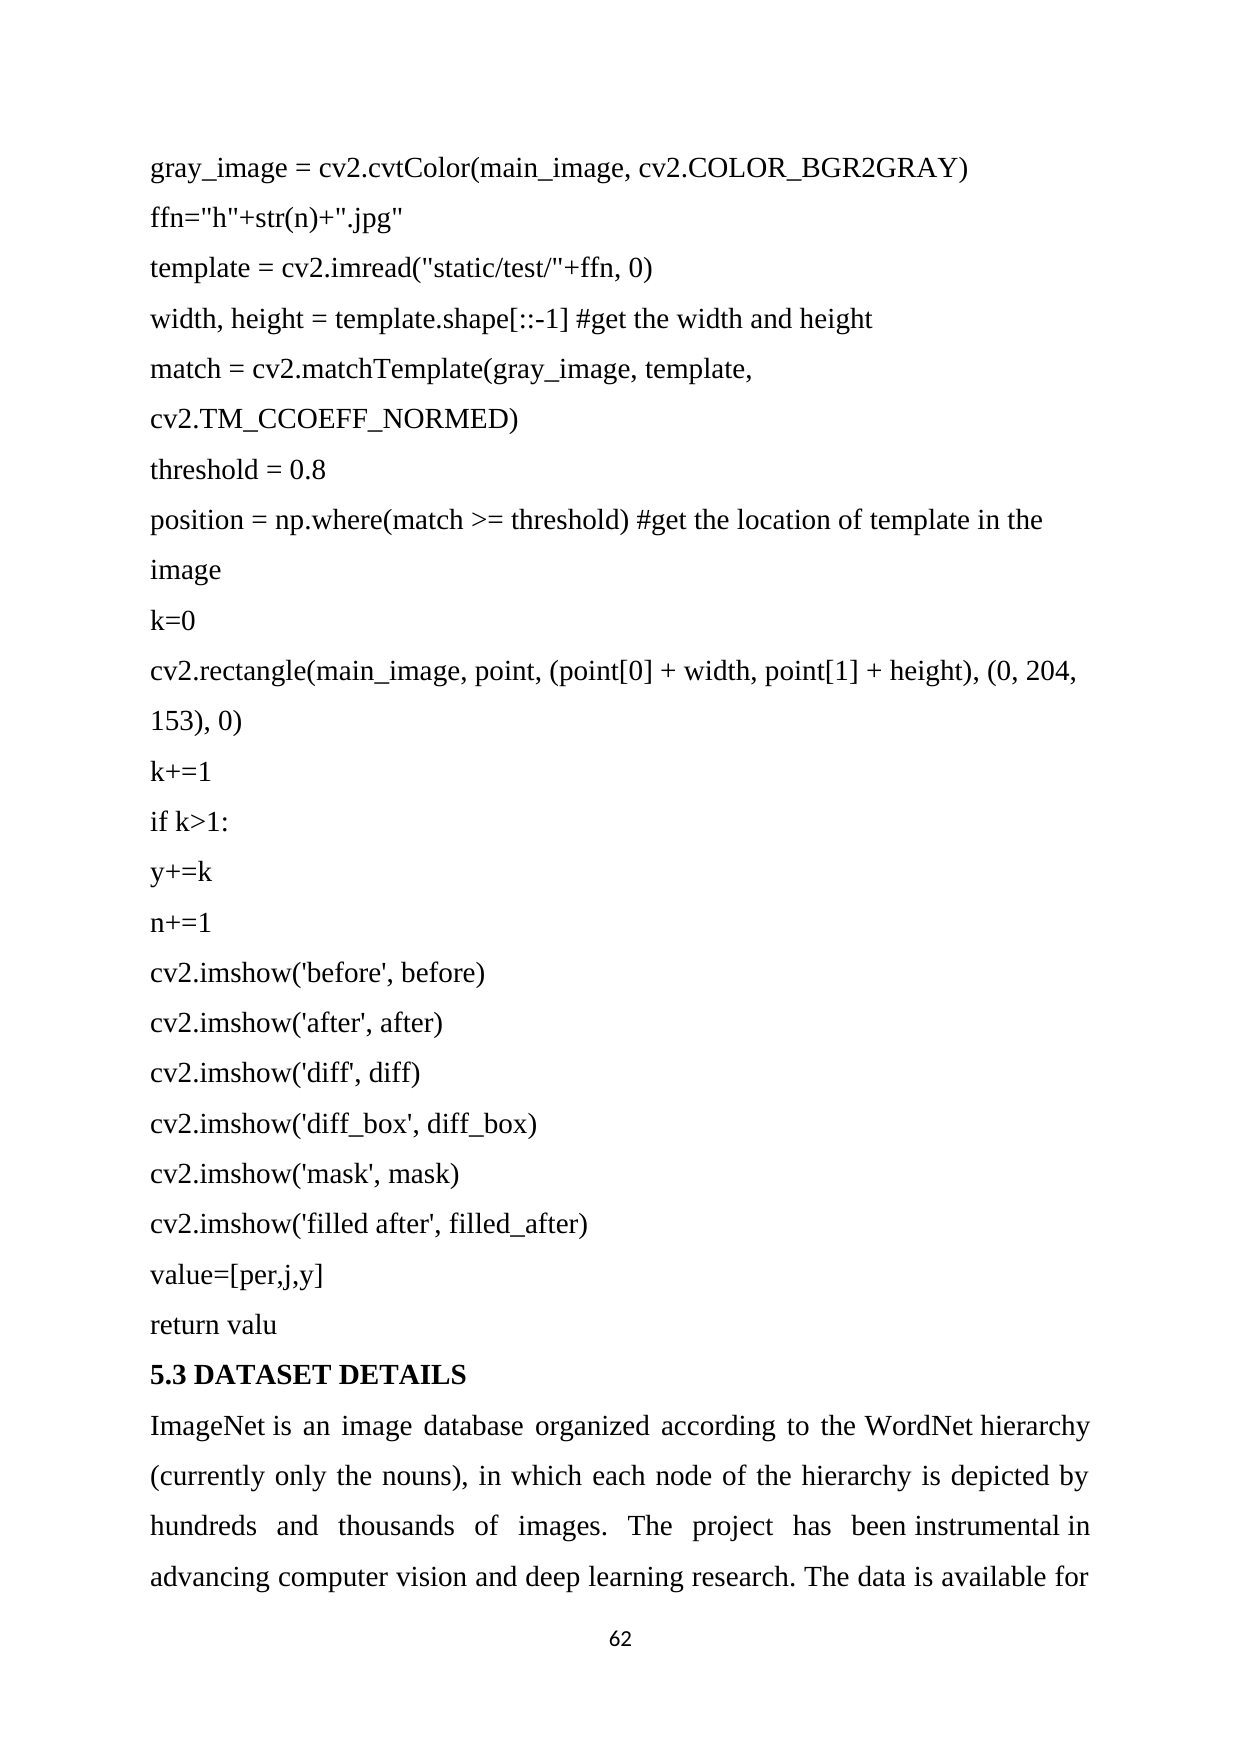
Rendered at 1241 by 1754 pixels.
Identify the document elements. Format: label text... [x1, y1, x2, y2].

text cv2.imshow('mask', mask) [150, 1156, 1090, 1190]
text 5.3 DATASET DETAILS [150, 1357, 1090, 1391]
text return valu [150, 1307, 1090, 1341]
text k+=1 [150, 754, 1090, 787]
text template = cv2.imread("static/test/"+ffn, 0) [150, 251, 1090, 284]
text cv2.rectangle(main_image, point, (point[0] + width, point[1] + height), (0, 204, 153), 0) [150, 653, 1090, 737]
text cv2.imshow('filled after', filled_after) [150, 1207, 1090, 1240]
text match = cv2.matchTemplate(gray_image, template, cv2.TM_CCOEFF_NORMED) [150, 351, 1090, 435]
text cv2.imshow('before', before) [150, 955, 1090, 988]
text cv2.imshow('diff', diff) [150, 1056, 1090, 1089]
text k=0 [150, 603, 1090, 636]
text cv2.imshow('after', after) [150, 1005, 1090, 1039]
text y+=k [150, 854, 1090, 888]
text position = np.where(match >= threshold) #get the location of template in the image [150, 502, 1090, 586]
text width, height = template.shape[::-1] #get the width and height [150, 301, 1090, 334]
text value=[per,j,y] [150, 1257, 1090, 1290]
text cv2.imshow('diff_box', diff_box) [150, 1106, 1090, 1139]
text threshold = 0.8 [150, 452, 1090, 485]
text n+=1 [150, 905, 1090, 938]
text ffn="h"+str(n)+".jpg" [150, 200, 1090, 234]
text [150, 1408, 1090, 1592]
text gray_image = cv2.cvtColor(main_image, cv2.COLOR_BGR2GRAY) [150, 150, 1090, 183]
text if k>1: [150, 804, 1090, 838]
